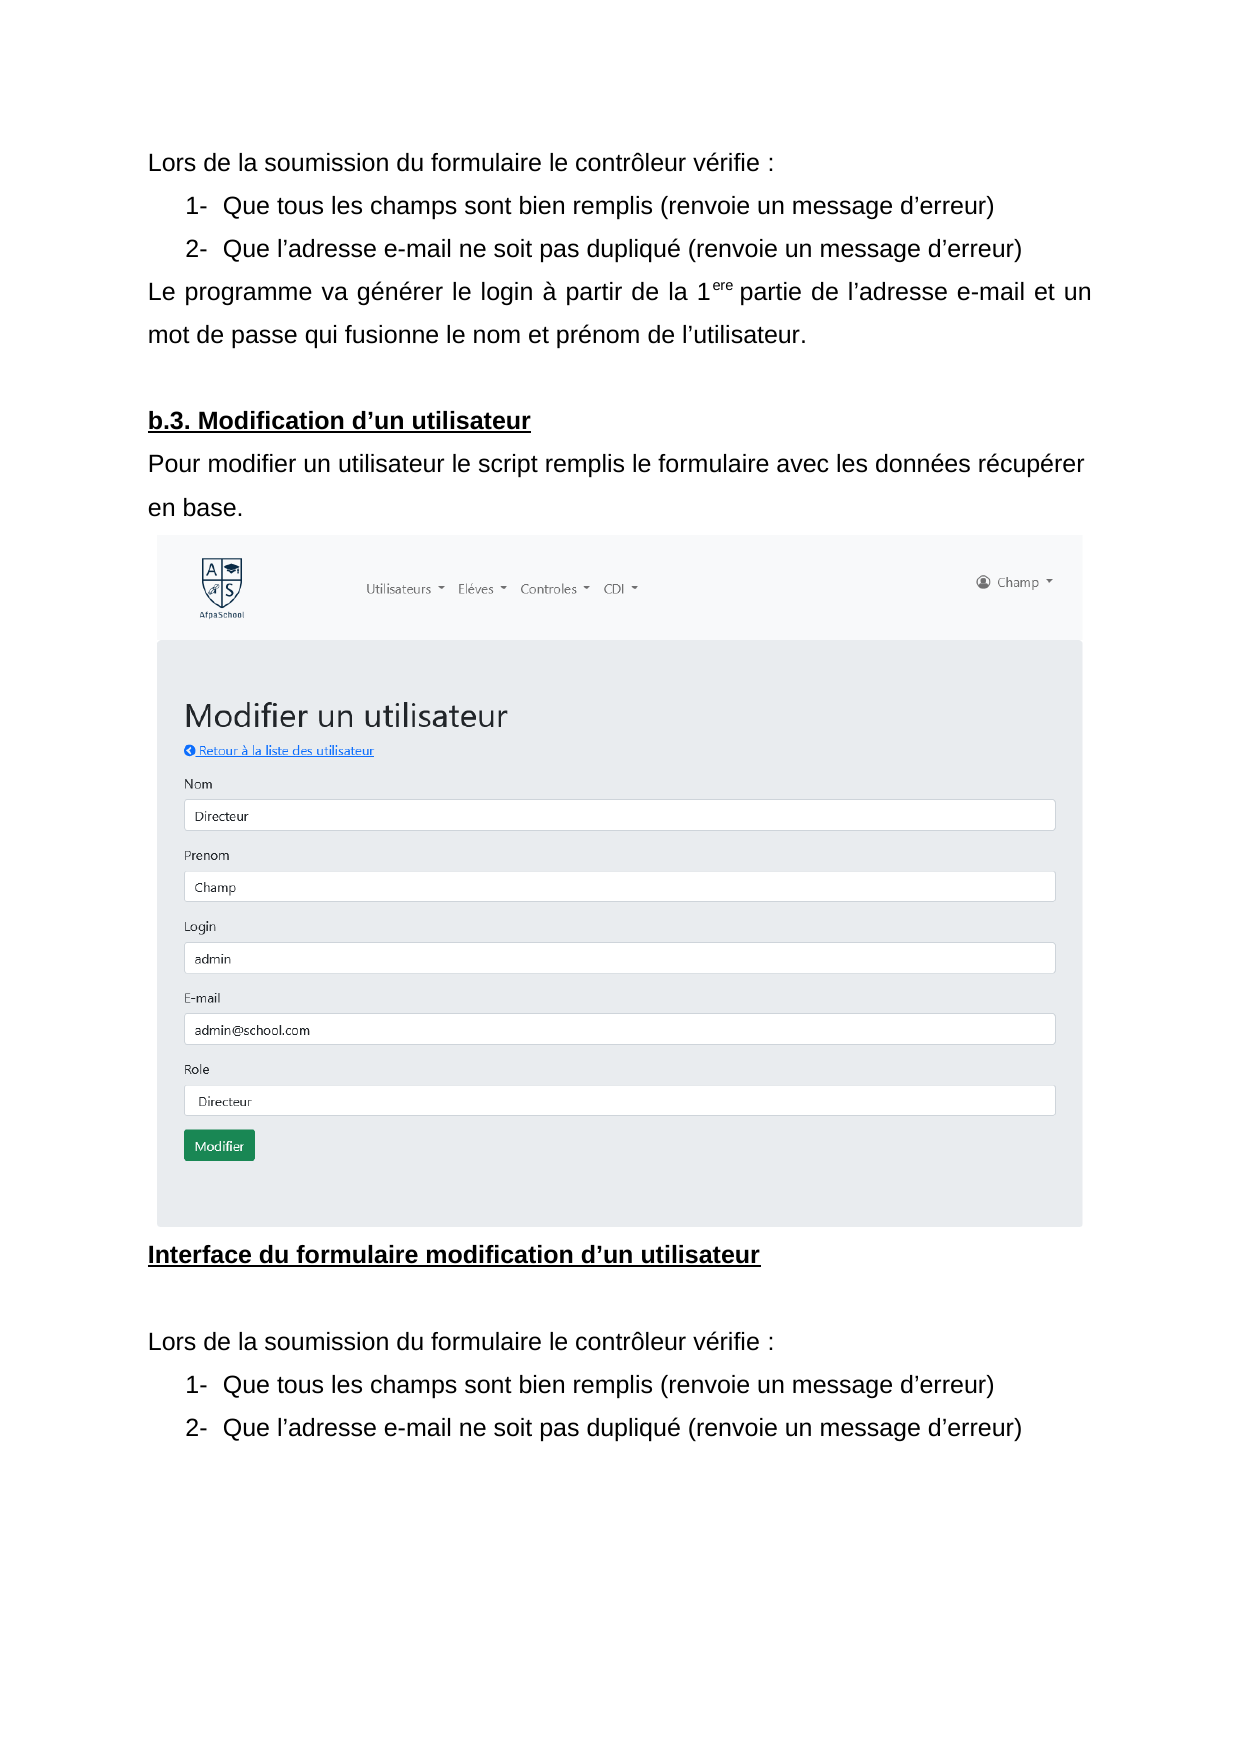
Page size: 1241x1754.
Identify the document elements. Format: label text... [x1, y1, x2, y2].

list Que tous les champs sont bien remplis (renvoie un message d’erreur) [185, 1370, 1093, 1398]
text b.3. Modification d’un utilisateur [148, 406, 1093, 435]
text Lors de la soumission du formulaire le contrôleur vérifie : [148, 148, 1093, 176]
text Lors de la soumission du formulaire le contrôleur vérifie : [148, 1327, 1093, 1355]
picture [147, 535, 1092, 1227]
text Interface du formulaire modification d’un utilisateur [148, 1240, 1093, 1269]
list Que l’adresse e-mail ne soit pas dupliqué (renvoie un message d’erreur) [185, 234, 1093, 263]
list Que l’adresse e-mail ne soit pas dupliqué (renvoie un message d’erreur) [185, 1413, 1093, 1442]
text Pour modifier un utilisateur le script remplis le formulaire avec les données récupérer en base. [148, 449, 1093, 521]
text Le programme va générer le login à partir de la 1ere partie de l’adresse e-mail et un mot de passe qui fusionne le nom et prénom de l’utilisateur. [148, 277, 1093, 349]
list Que tous les champs sont bien remplis (renvoie un message d’erreur) [185, 191, 1093, 219]
